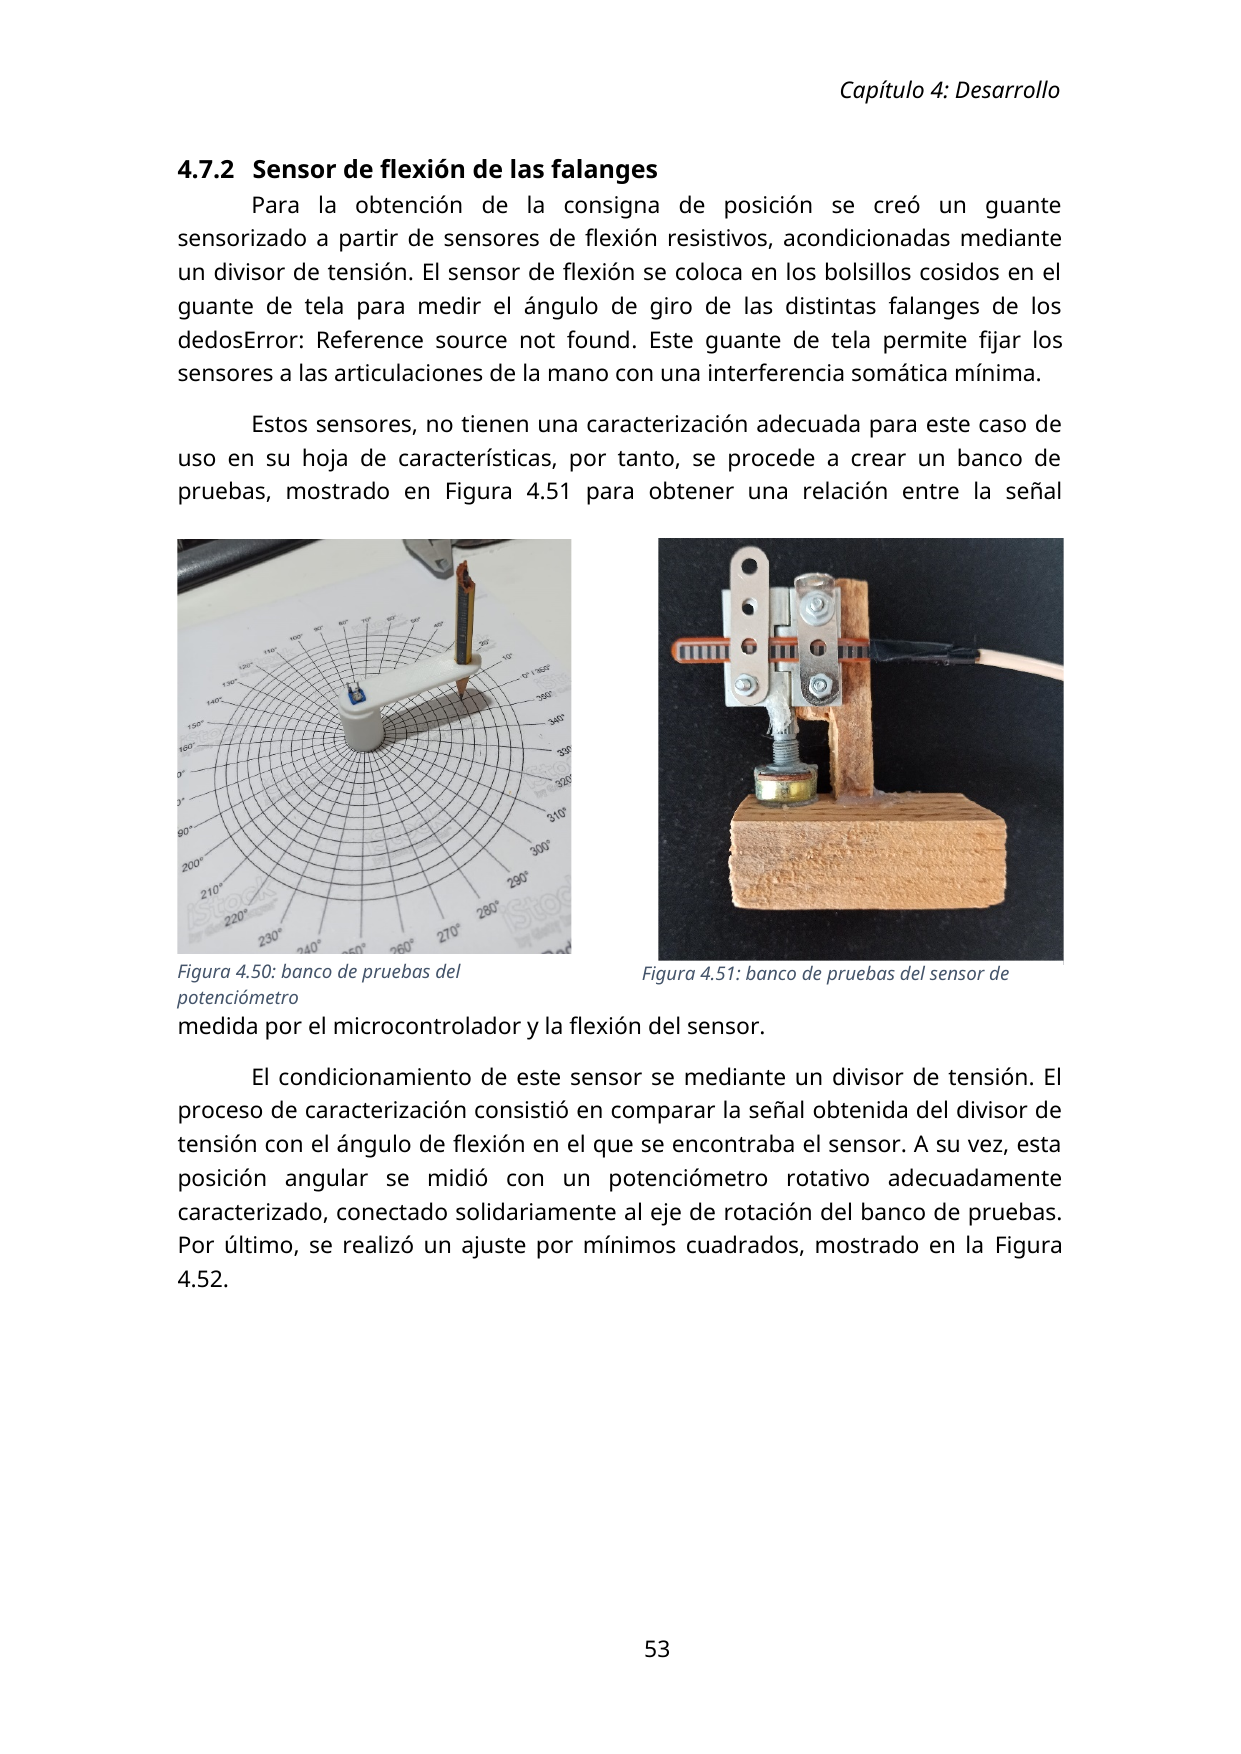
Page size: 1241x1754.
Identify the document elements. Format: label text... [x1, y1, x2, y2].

subtitle Sensor de flexión de las falanges [177, 152, 1063, 186]
picture [177, 539, 572, 954]
picture [658, 538, 1064, 960]
